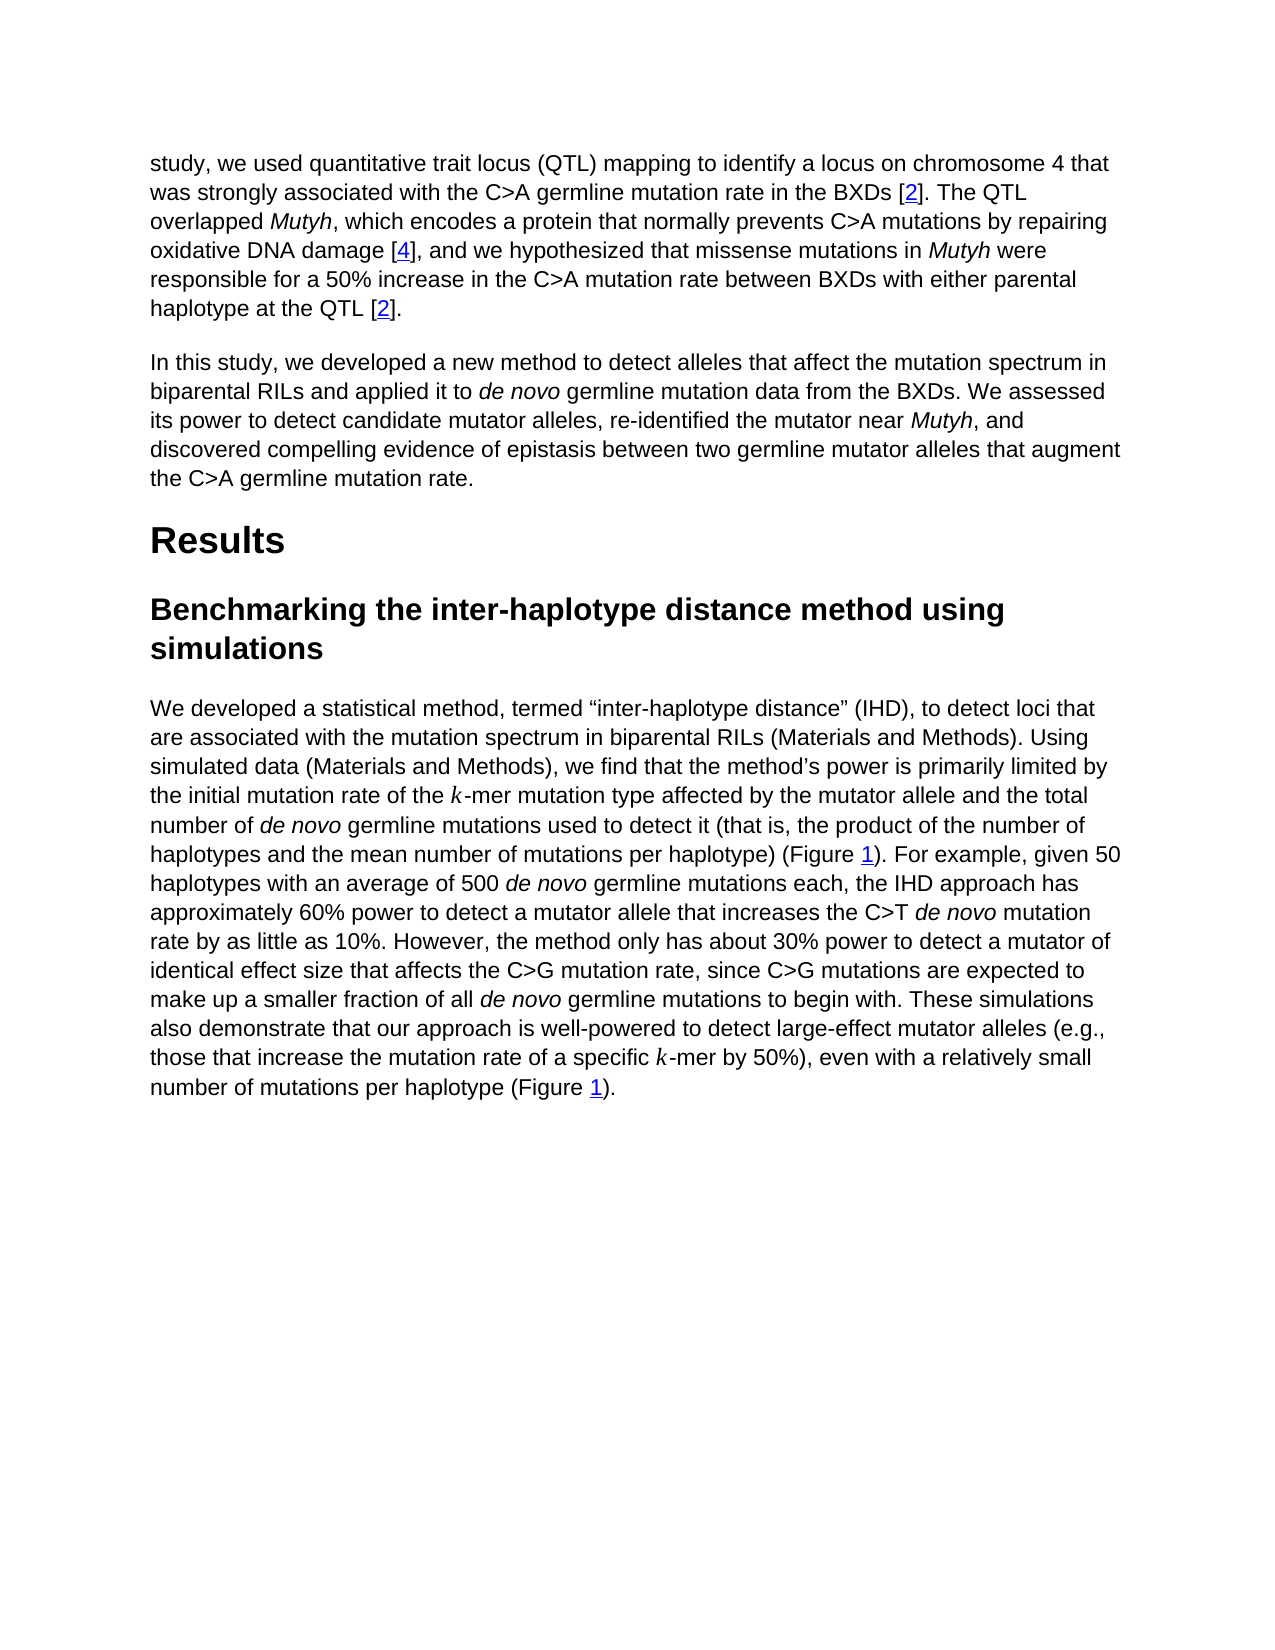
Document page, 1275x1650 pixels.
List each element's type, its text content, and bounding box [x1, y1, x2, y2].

subtitle Results [150, 518, 1125, 562]
text We developed a statistical method, termed “inter-haplotype distance” (IHD), to detect loci that are associated with the mutation spectrum in biparental RILs (Materials and Methods). Using simulated data (Materials and Methods), we find that the method’s power is primarily limited by the initial mutation rate of the -mer mutation type affected by the mutator allele and the total number of de novo germline mutations used to detect it (that is, the product of the number of haplotypes and the mean number of mutations per haplotype) (Figure 1). For example, given 50 haplotypes with an average of 500 de novo germline mutations each, the IHD approach has approximately 60% power to detect a mutator allele that increases the C>T de novo mutation rate by as little as 10%. However, the method only has about 30% power to detect a mutator of identical effect size that affects the C>G mutation rate, since C>G mutations are expected to make up a smaller fraction of all de novo germline mutations to begin with. These simulations also demonstrate that our approach is well-powered to detect large-effect mutator alleles (e.g., those that increase the mutation rate of a specific -mer by 50%), even with a relatively small number of mutations per haplotype (Figure 1). [150, 695, 1125, 1100]
text In this study, we developed a new method to detect alleles that affect the mutation spectrum in biparental RILs and applied it to de novo germline mutation data from the BXDs. We assessed its power to detect candidate mutator alleles, re-identified the mutator near Mutyh, and discovered compelling evidence of epistasis between two germline mutator alleles that augment the C>A germline mutation rate. [150, 349, 1125, 491]
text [150, 150, 1125, 321]
subtitle Benchmarking the inter-haplotype distance method using simulations [150, 591, 1125, 666]
